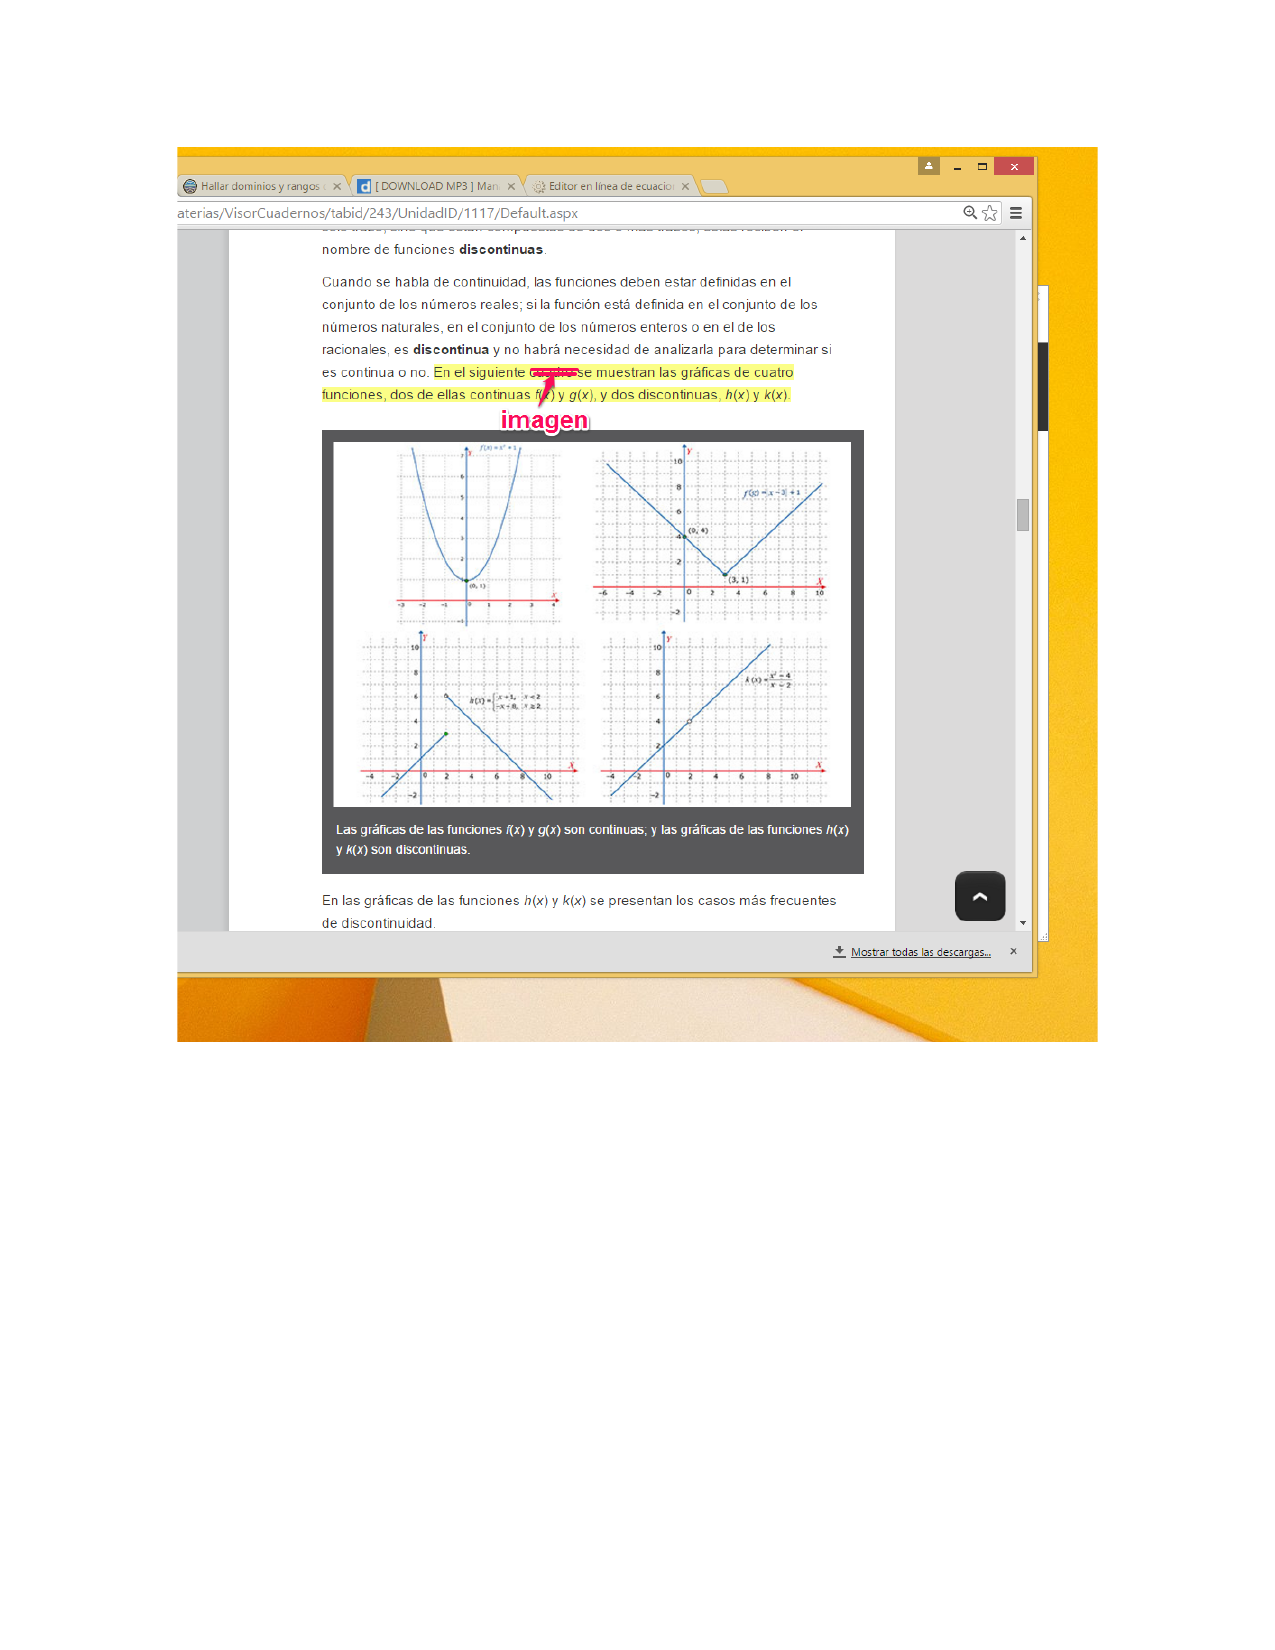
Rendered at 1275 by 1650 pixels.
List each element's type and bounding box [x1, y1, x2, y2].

picture [177, 147, 1098, 1042]
